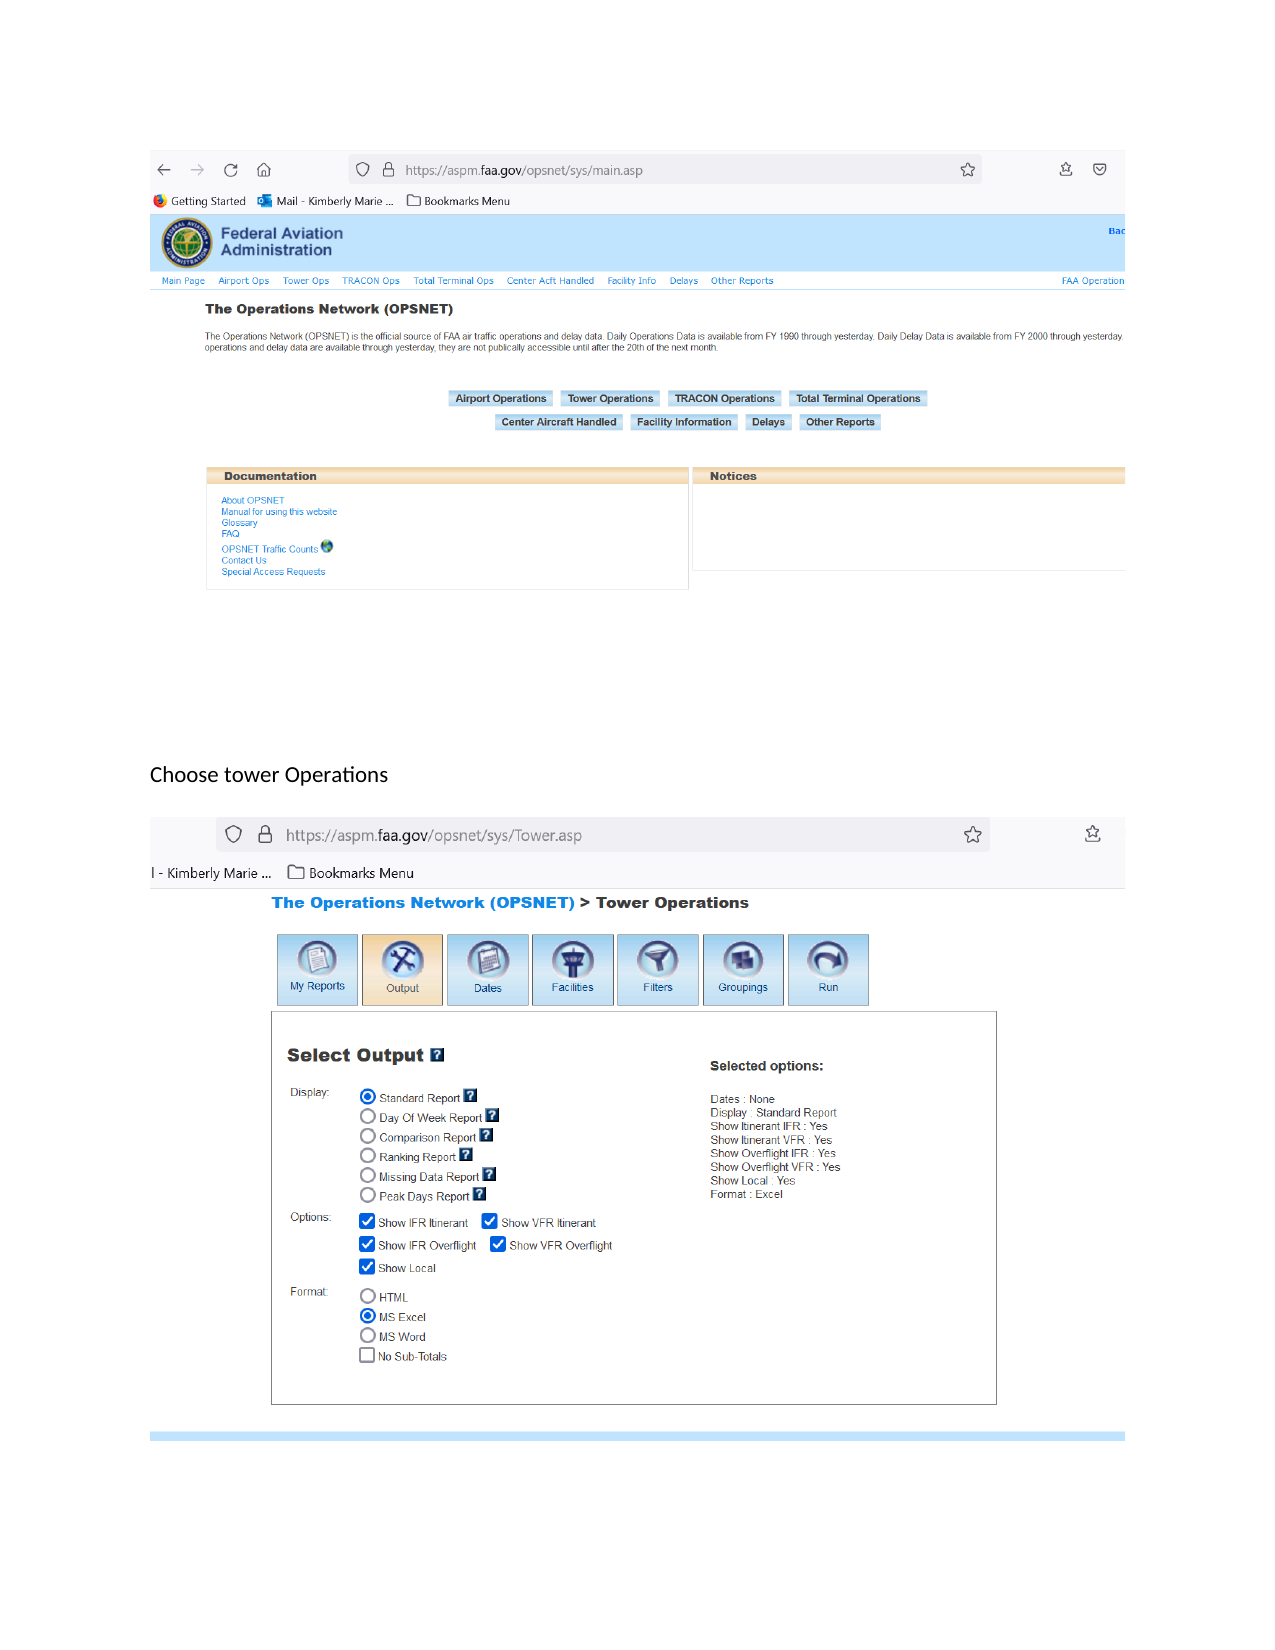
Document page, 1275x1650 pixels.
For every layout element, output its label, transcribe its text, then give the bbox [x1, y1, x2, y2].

text Choose tower Operations [150, 760, 1125, 788]
picture [150, 150, 1125, 668]
picture [150, 817, 1125, 1441]
